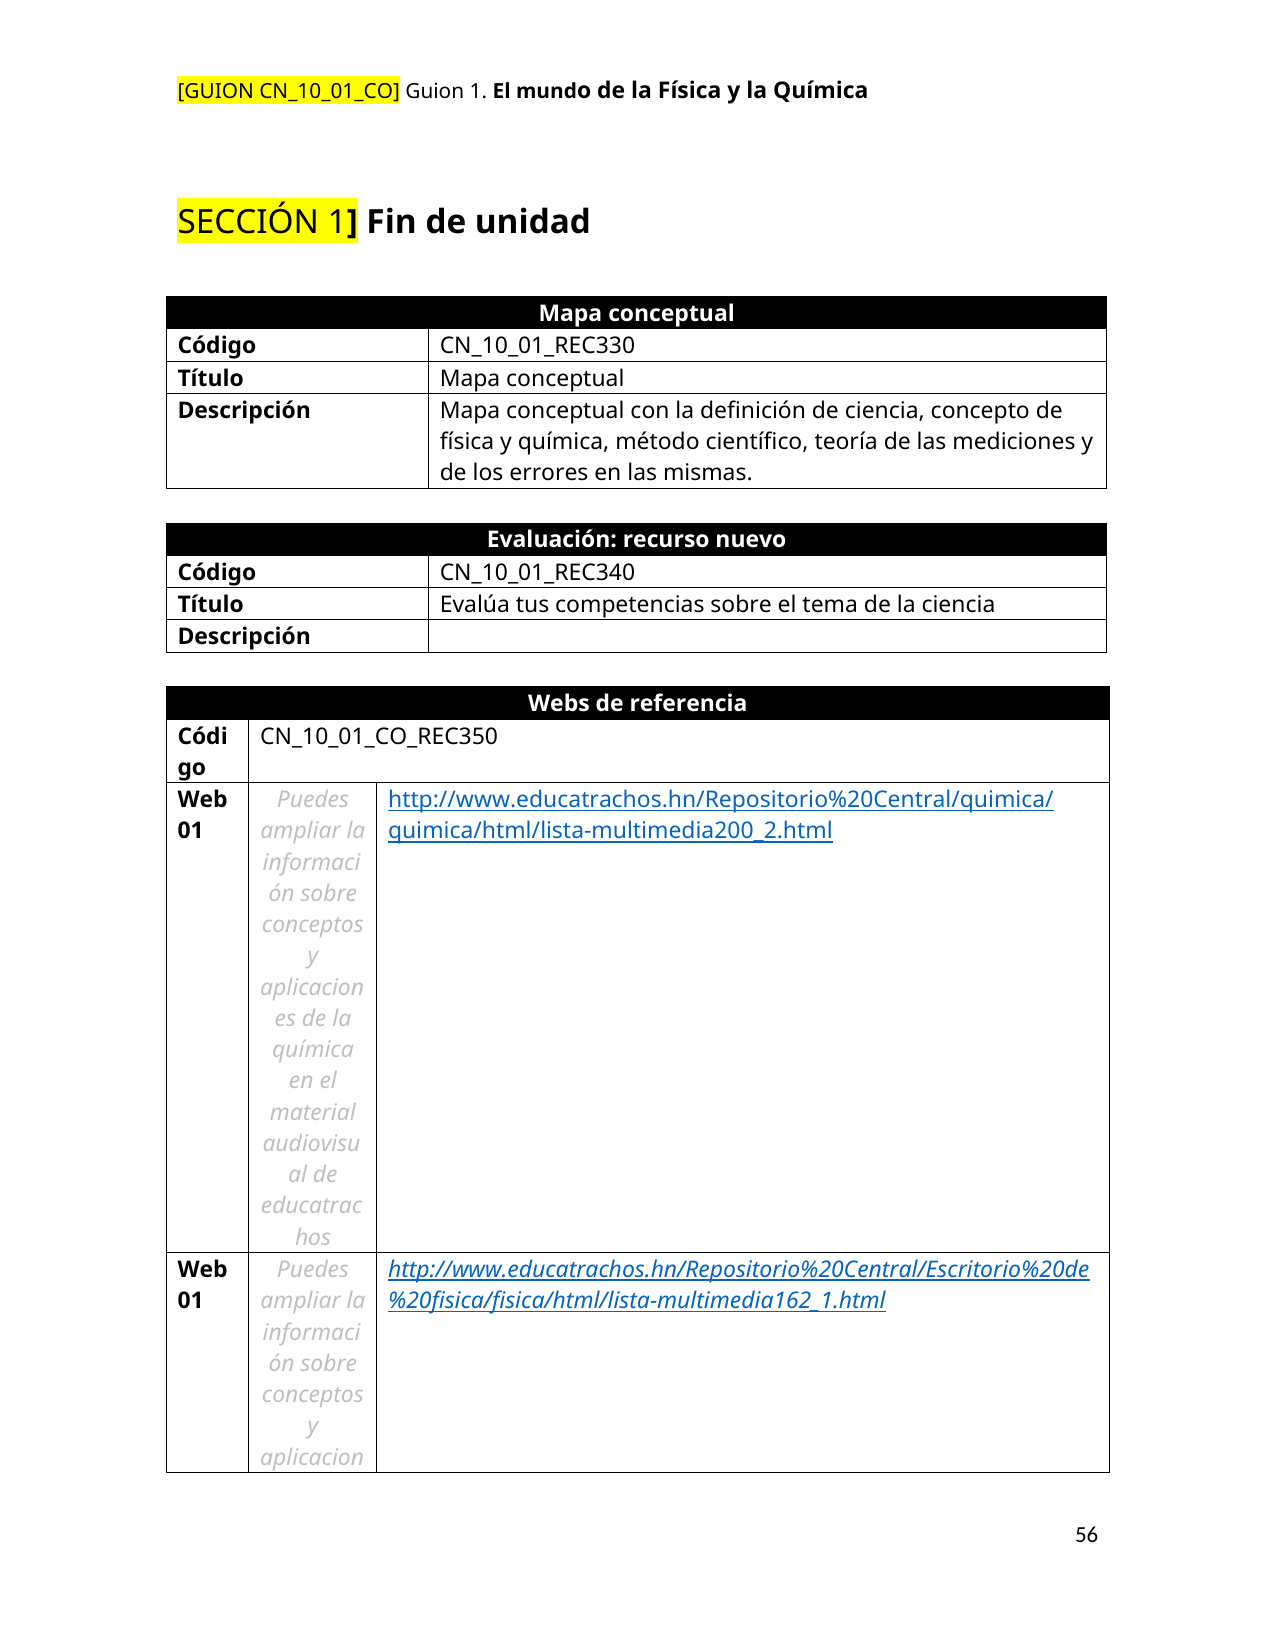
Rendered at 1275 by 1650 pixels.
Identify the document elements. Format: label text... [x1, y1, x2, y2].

table_header Evaluación: recurso nuevo [167, 524, 1106, 555]
table_cell Código [167, 329, 428, 361]
table_cell Descripción [167, 620, 428, 652]
table_cell Código [167, 720, 248, 782]
table_cell http://www.educatrachos.hn/Repositorio%20Central/quimica/quimica/html/lista-multimedia200_2.html [377, 783, 1109, 1252]
table_cell Mapa conceptual [429, 362, 1106, 393]
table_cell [377, 1253, 1109, 1472]
table_cell [429, 620, 1106, 652]
text SECCIÓN 1] Fin de unidad [358, 198, 1098, 243]
table_cell Web 01 [167, 1253, 248, 1472]
table_cell CN_10_01_REC330 [429, 329, 1106, 361]
table_cell Código [167, 556, 428, 587]
table_cell CN_10_01_CO_REC350 [249, 720, 1109, 782]
table_cell Descripción [167, 394, 428, 488]
table_cell Título [167, 588, 428, 619]
table_cell Evalúa tus competencias sobre el tema de la ciencia [429, 588, 1106, 619]
table_cell Web 01 [167, 783, 248, 1252]
table_header Mapa conceptual [167, 297, 1106, 328]
table_cell Mapa conceptual con la definición de ciencia, concepto de física y química, método científico, teoría de las mediciones y de los errores en las mismas. [429, 394, 1106, 488]
table_cell CN_10_01_REC340 [429, 556, 1106, 587]
table_cell Puedes ampliar la información sobre conceptos y aplicaciones de la química en el material audiovisual de educatrachos [249, 783, 376, 1252]
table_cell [249, 1253, 376, 1472]
table_header Webs de referencia [167, 688, 1109, 719]
table_cell Título [167, 362, 428, 393]
